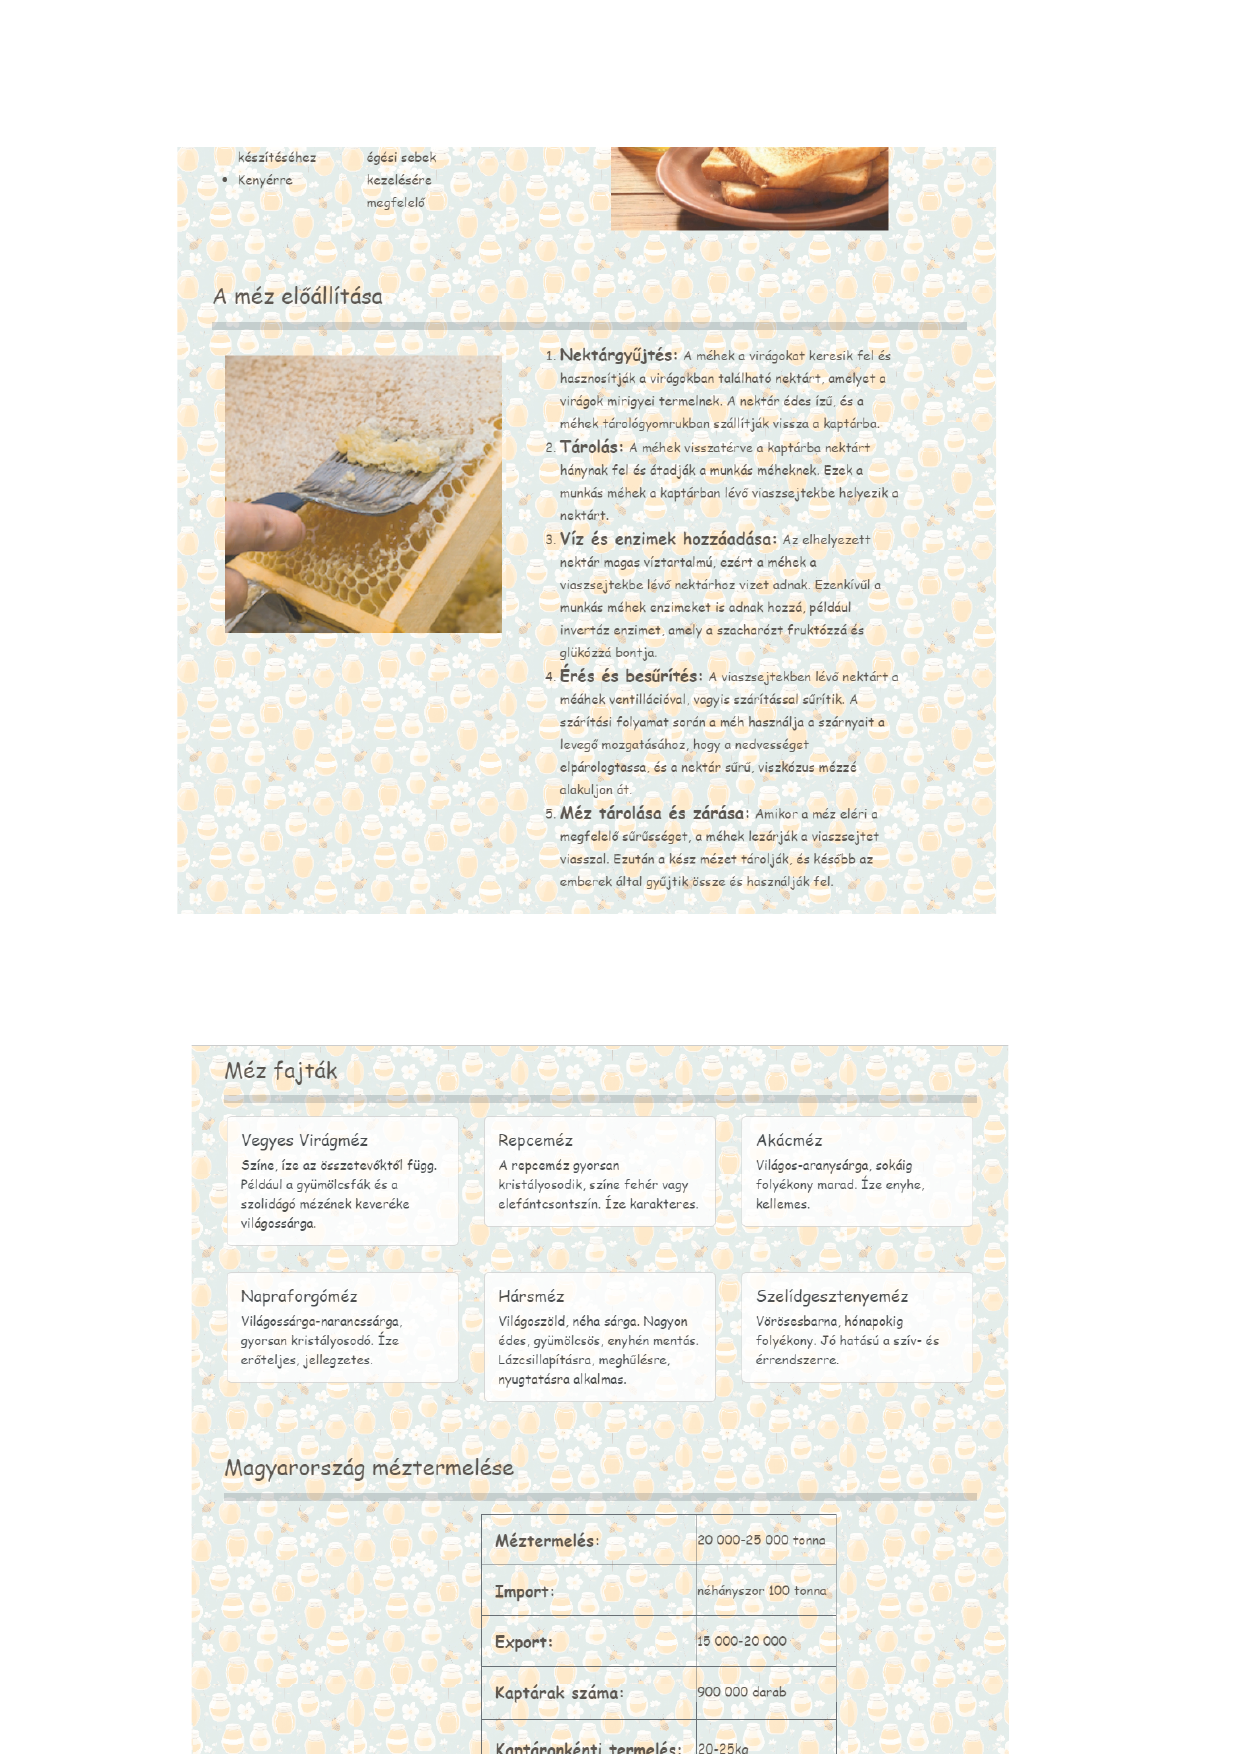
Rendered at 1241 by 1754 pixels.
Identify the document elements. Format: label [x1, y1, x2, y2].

picture [177, 147, 997, 914]
picture [191, 1044, 1009, 1754]
